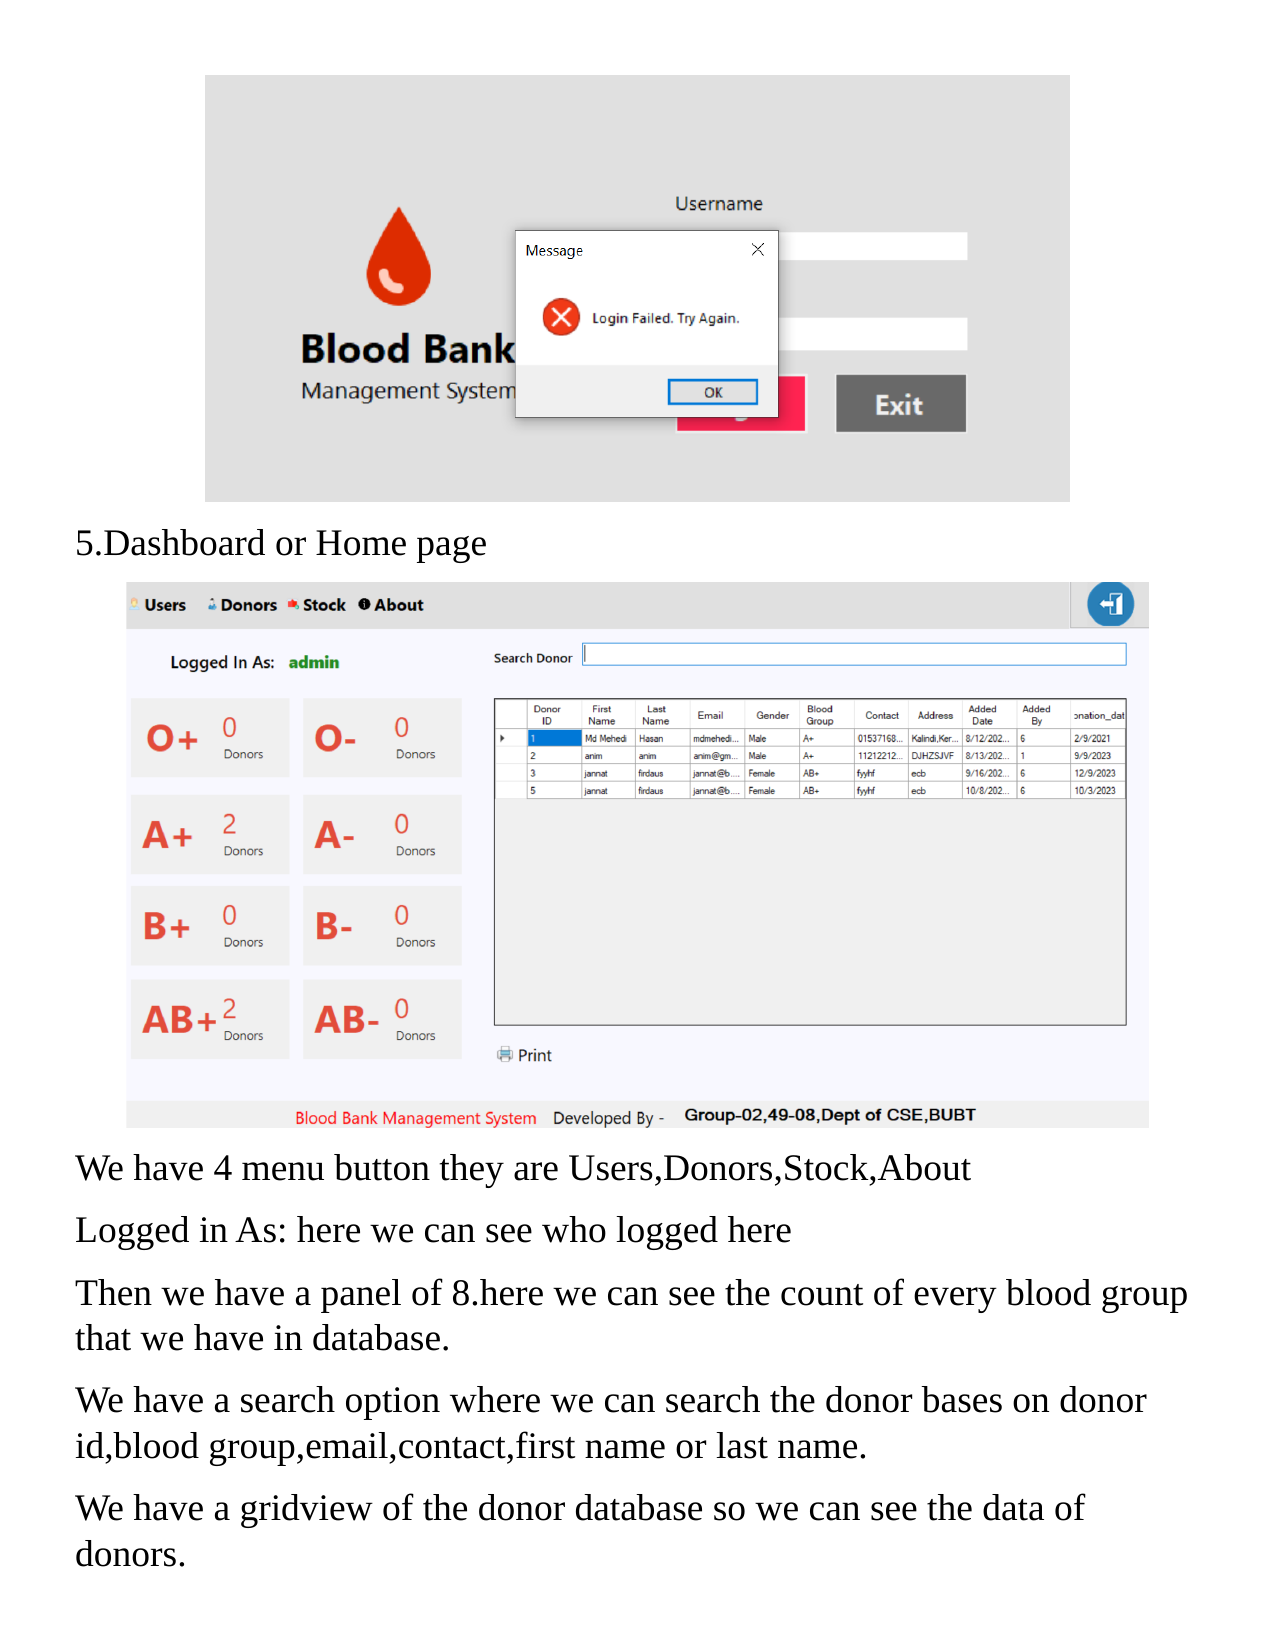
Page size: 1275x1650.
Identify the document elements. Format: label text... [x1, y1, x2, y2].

picture [205, 75, 1070, 502]
text We have a search option where we can search the donor bases on donor id,blood group,email,contact,first name or last name. [75, 1378, 1200, 1467]
text We have a gridview of the donor database so we can see the data of donors. [75, 1486, 1200, 1574]
text We have 4 menu button they are Users,Donors,Stock,About [75, 1145, 1200, 1188]
text Logged in As: here we can see who logged here [75, 1208, 1200, 1251]
picture [126, 582, 1149, 1128]
text Then we have a panel of 8.here we can see the count of every blood group that we have in database. [75, 1270, 1200, 1359]
text 5.Dashboard or Home page [75, 520, 1200, 563]
